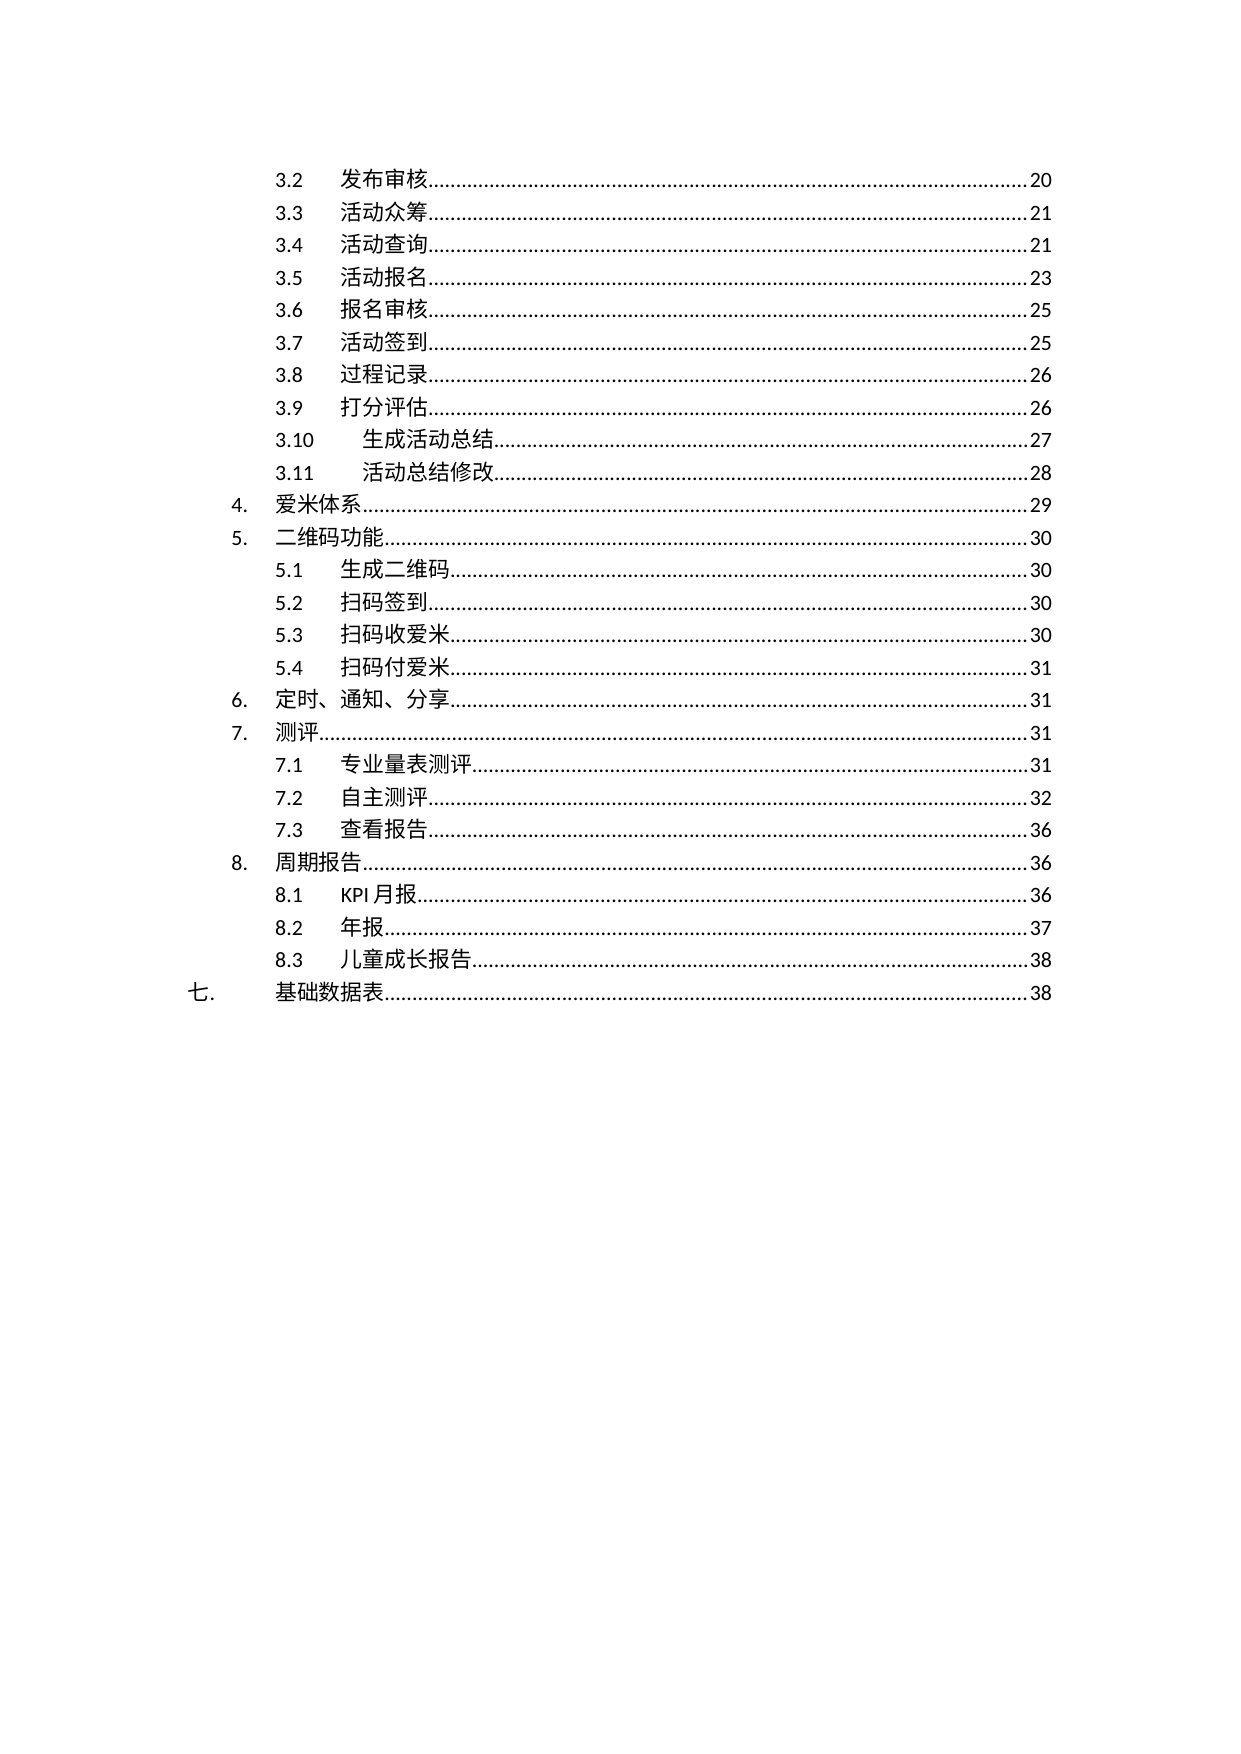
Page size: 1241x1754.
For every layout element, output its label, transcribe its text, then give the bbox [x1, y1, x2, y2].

text 7.3 查看报告 36 [275, 812, 1053, 844]
text 5.1 生成二维码 30 [275, 552, 1053, 584]
text 7.2 自主测评 32 [275, 779, 1053, 812]
text 5.2 扫码签到 30 [275, 584, 1053, 617]
text 3.10 生成活动总结 27 [275, 422, 1053, 454]
text 5.3 扫码收爱米 30 [275, 617, 1053, 649]
text 3.4 活动查询 21 [275, 227, 1053, 259]
text 3.2 发布审核 20 [275, 162, 1053, 194]
text 6. 定时、通知、分享 31 [231, 682, 1053, 714]
text 3.7 活动签到 25 [275, 324, 1053, 357]
text 3.3 活动众筹 21 [275, 194, 1053, 227]
text 8.1 KPI月报 36 [275, 877, 1053, 909]
text 5.4 扫码付爱米 31 [275, 649, 1053, 682]
text 3.9 打分评估 26 [275, 389, 1053, 422]
text 5. 二维码功能 30 [231, 519, 1053, 552]
text 8.3 儿童成长报告 38 [275, 942, 1053, 974]
text 3.6 报名审核 25 [275, 292, 1053, 324]
text 七. 基础数据表 38 [187, 974, 1053, 1007]
text 7. 测评 31 [231, 714, 1053, 747]
text 7.1 专业量表测评 31 [275, 747, 1053, 779]
text 4. 爱米体系 29 [231, 487, 1053, 519]
text 8. 周期报告 36 [231, 844, 1053, 877]
text 3.8 过程记录 26 [275, 357, 1053, 389]
text 8.2 年报 37 [275, 909, 1053, 942]
text 3.11 活动总结修改 28 [275, 454, 1053, 487]
text 3.5 活动报名 23 [275, 259, 1053, 292]
